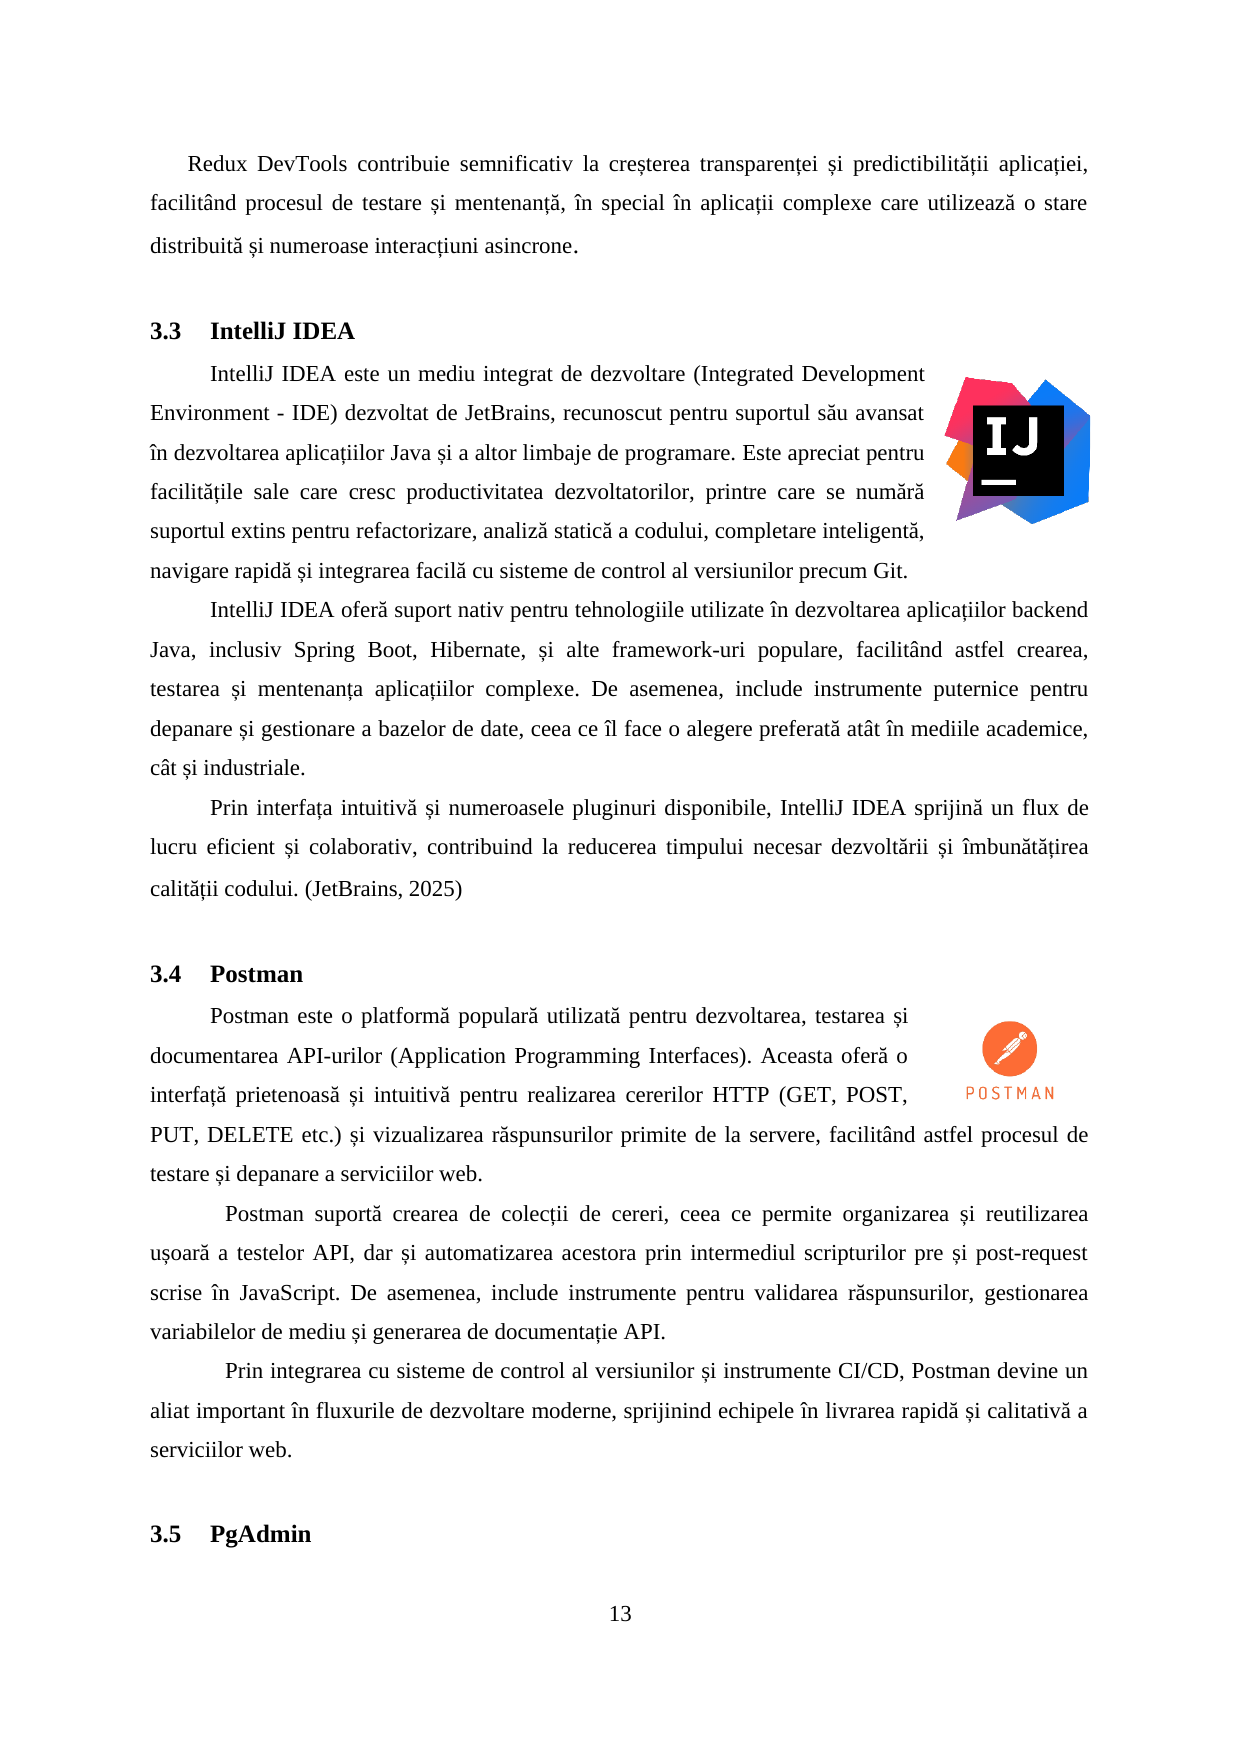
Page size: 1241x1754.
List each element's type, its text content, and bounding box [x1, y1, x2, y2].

subtitle Postman [150, 959, 1090, 988]
text Prin integrarea cu sisteme de control al versiunilor și instrumente CI/CD, Postman devine un aliat important în fluxurile de dezvoltare moderne, sprijinind echipele în livrarea rapidă și calitativă a serviciilor web. [150, 1357, 1090, 1463]
picture [928, 1019, 1091, 1101]
picture [944, 377, 1091, 524]
text Redux DevTools contribuie semnificativ la creșterea transparenței și predictibilității aplicației, facilitând procesul de testare și mentenanță, în special în aplicații complexe care utilizează o stare distribuită și numeroase interacțiuni asincrone. [150, 150, 1090, 259]
text Postman suportă crearea de colecții de cereri, ceea ce permite organizarea și reutilizarea ușoară a testelor API, dar și automatizarea acestora prin intermediul scripturilor pre și post-request scrise în JavaScript. De asemenea, include instrumente pentru validarea răspunsurilor, gestionarea variabilelor de mediu și generarea de documentație API. [150, 1199, 1090, 1344]
text IntelliJ IDEA oferă suport nativ pentru tehnologiile utilizate în dezvoltarea aplicațiilor backend Java, inclusiv Spring Boot, Hibernate, și alte framework-uri populare, facilitând astfel crearea, testarea și mentenanța aplicațiilor complexe. De asemenea, include instrumente puternice pentru depanare și gestionare a bazelor de date, ceea ce îl face o alegere preferată atât în mediile academice, cât și industriale. [150, 596, 1090, 781]
text Prin interfața intuitivă și numeroasele pluginuri disponibile, IntelliJ IDEA sprijină un flux de lucru eficient și colaborativ, contribuind la reducerea timpului necesar dezvoltării și îmbunătățirea calității codului. [150, 794, 1090, 902]
text Postman este o platformă populară utilizată pentru dezvoltarea, testarea și documentarea API-urilor (Application Programming Interfaces). Aceasta oferă o interfață prietenoasă și intuitivă pentru realizarea cererilor HTTP (GET, POST, PUT, DELETE etc.) și vizualizarea răspunsurilor primite de la servere, facilitând astfel procesul de testare și depanare a serviciilor web. [150, 1002, 1090, 1186]
text IntelliJ IDEA este un mediu integrat de dezvoltare (Integrated Development Environment - IDE) dezvoltat de JetBrains, recunoscut pentru suportul său avansat în dezvoltarea aplicațiilor Java și a altor limbaje de programare. Este apreciat pentru facilitățile sale care cresc productivitatea dezvoltatorilor, printre care se numără suportul extins pentru refactorizare, analiză statică a codului, completare inteligentă, navigare rapidă și integrarea facilă cu sisteme de control al versiunilor precum Git. [150, 359, 1090, 583]
subtitle PgAdmin [150, 1519, 1090, 1548]
subtitle IntelliJ IDEA [150, 316, 1090, 345]
